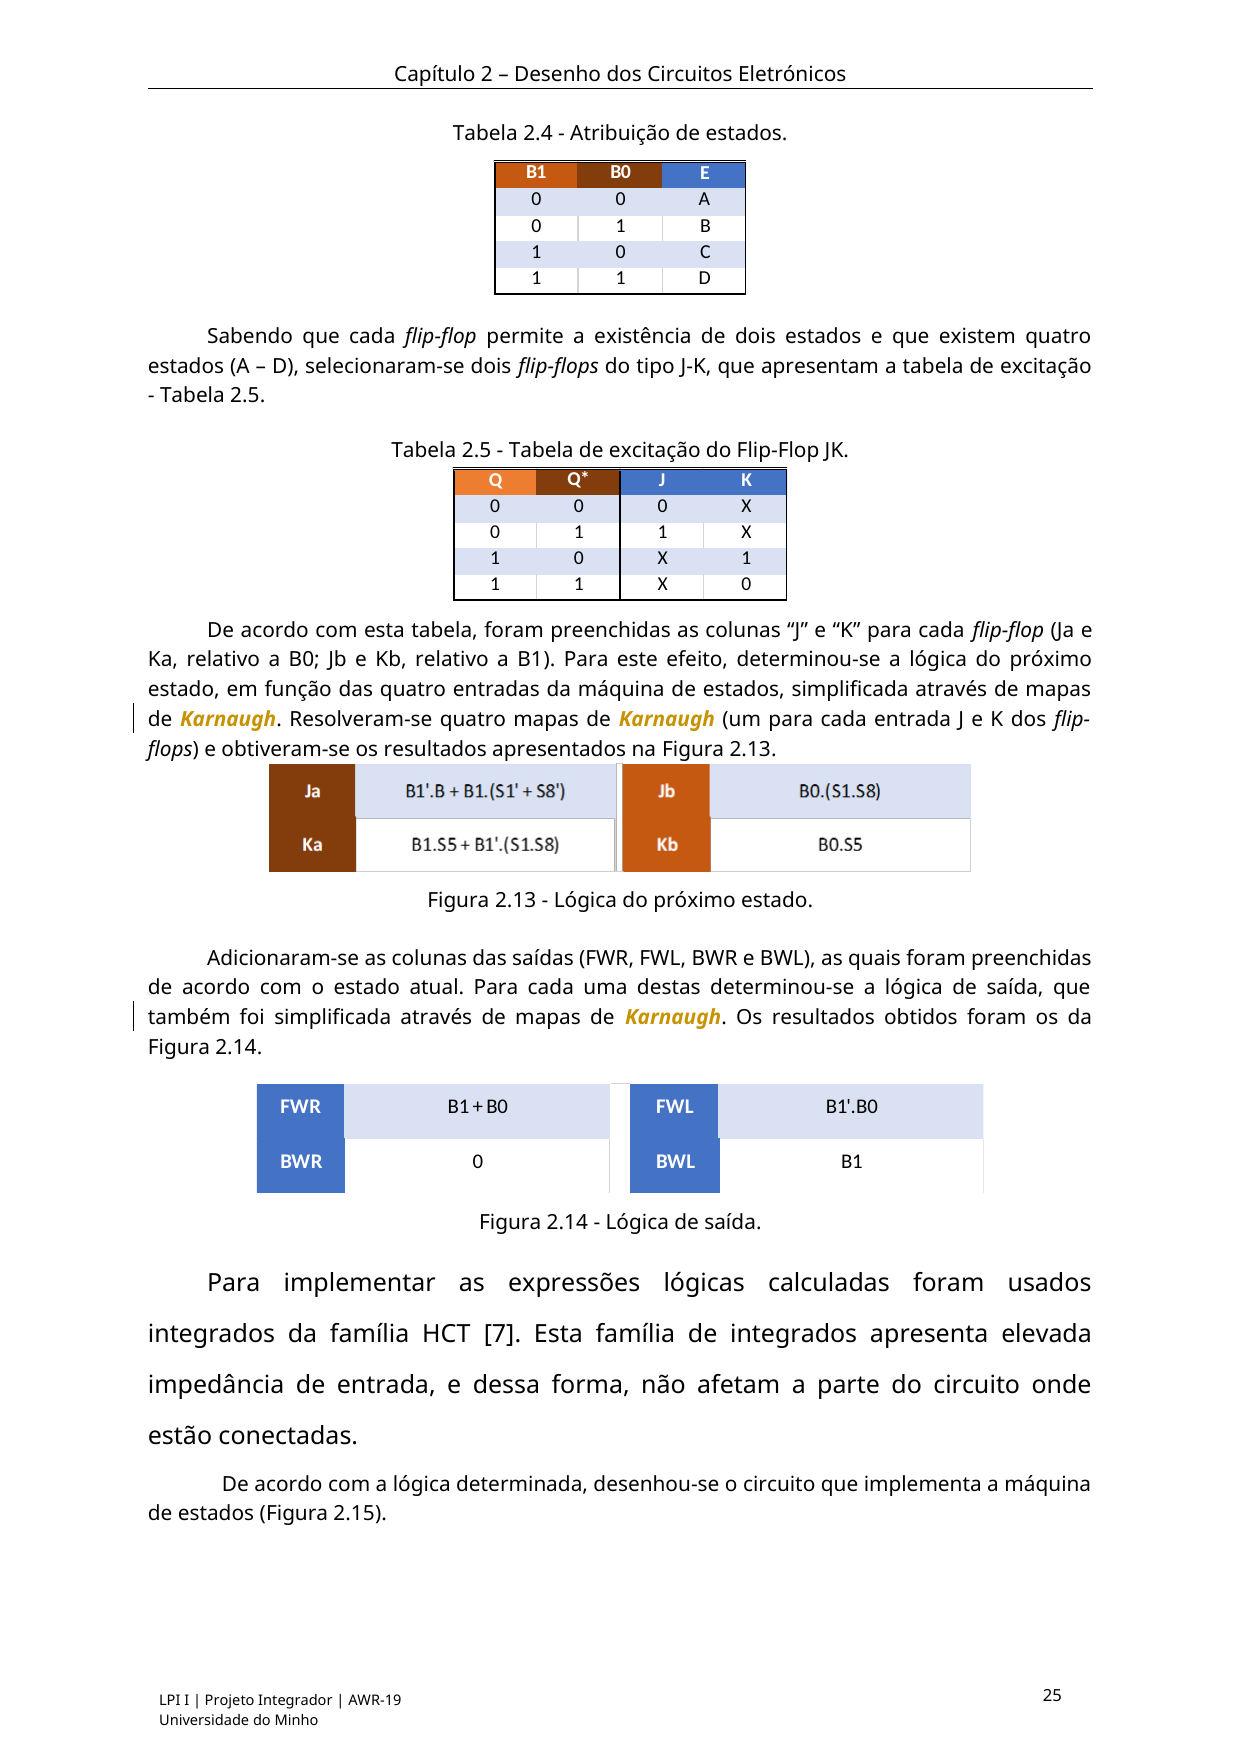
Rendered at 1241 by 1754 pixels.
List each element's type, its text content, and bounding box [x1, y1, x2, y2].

text Tabela 2.5 - Tabela de excitação do Flip-Flop JK. [148, 435, 1092, 464]
picture [268, 763, 972, 873]
text Tabela 2.4 - Atribuição de estados. [148, 118, 1092, 147]
text Sabendo que cada flip-flop permite a existência de dois estados e que existem quatro estados (A – D), selecionaram-se dois flip-flops do tipo J-K, que apresentam a tabela de excitação - Tabela 2.5. [148, 321, 1092, 409]
text Para implementar as expressões lógicas calculadas foram usados integrados da família HCT . Esta família de integrados apresenta elevada impedância de entrada, e dessa forma, não afetam a parte do circuito onde estão conectadas. [148, 1264, 1092, 1452]
